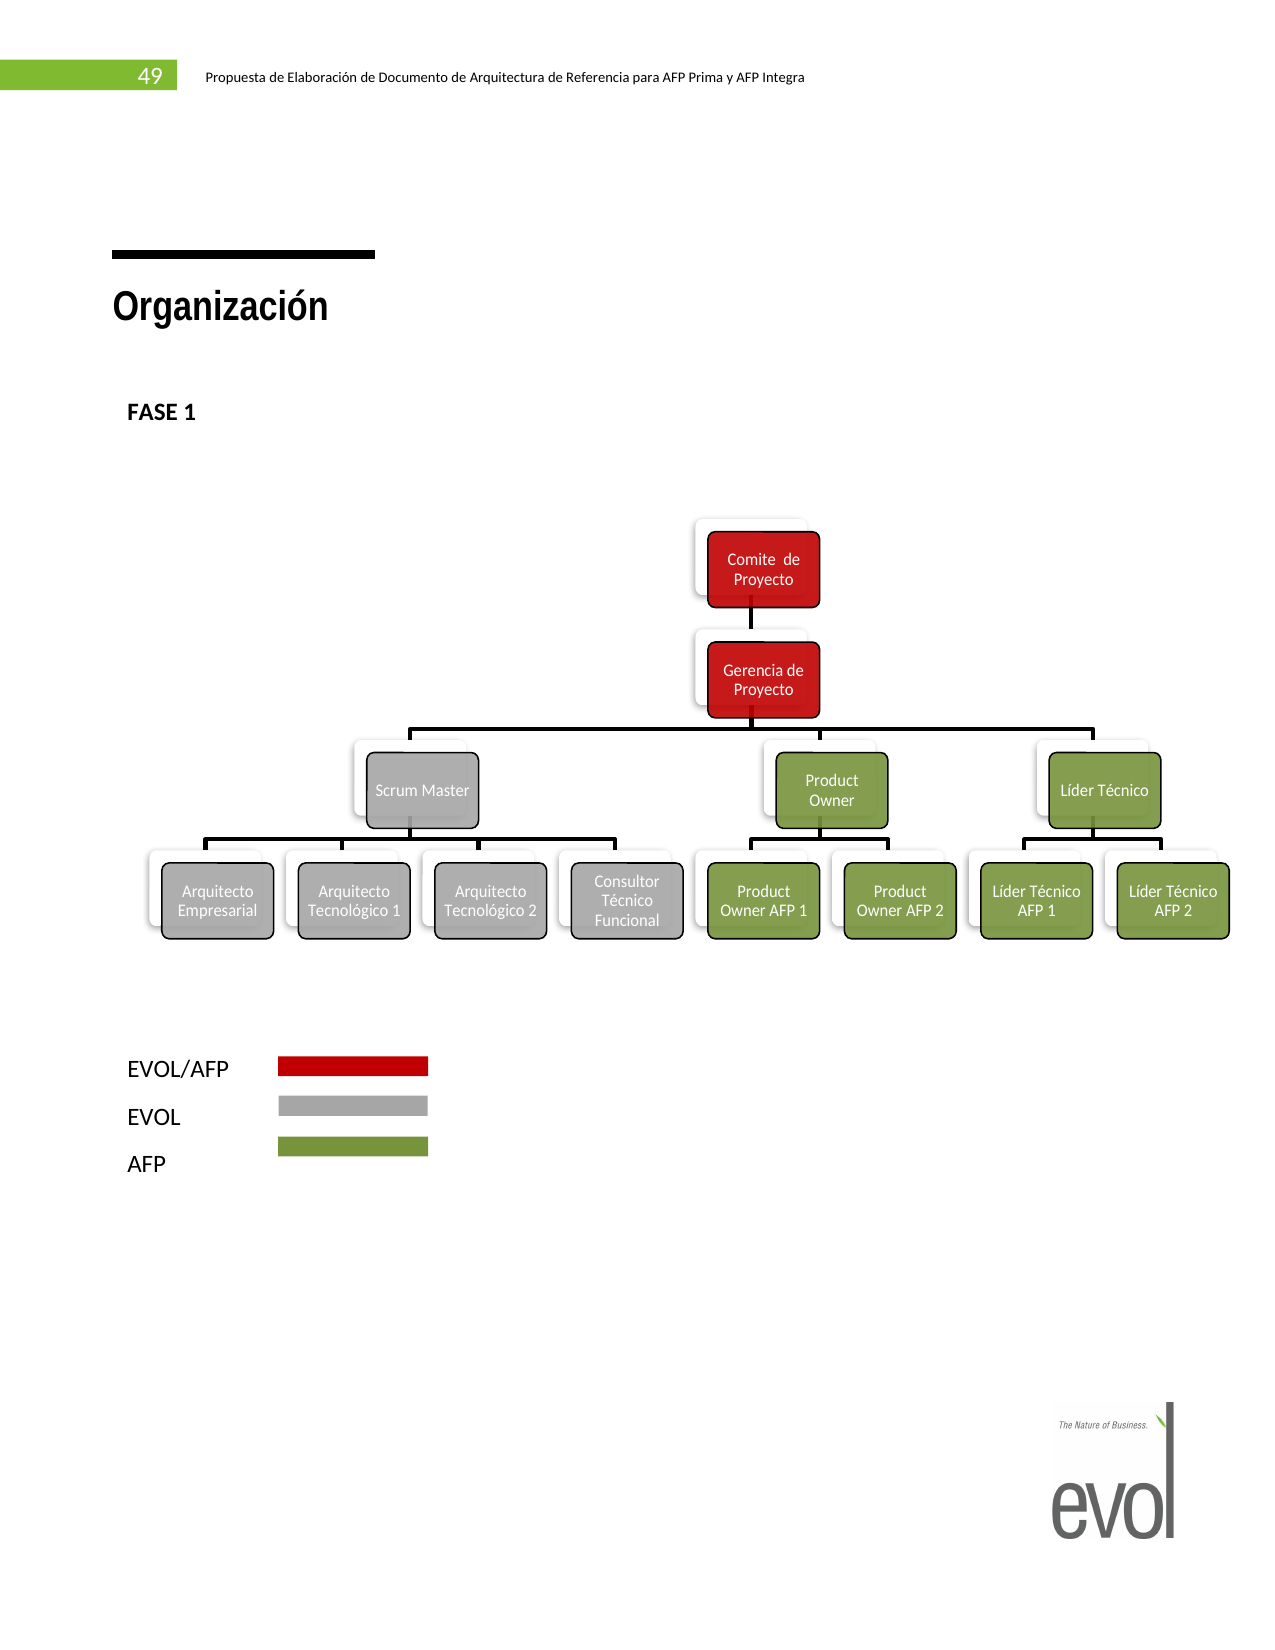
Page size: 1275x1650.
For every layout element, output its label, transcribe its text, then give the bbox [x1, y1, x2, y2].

text EVOL [127, 1101, 1200, 1131]
subtitle Organización [112, 281, 1200, 329]
text AFP [127, 1148, 1200, 1179]
text FASE 1 [127, 396, 1200, 427]
picture [1052, 1402, 1174, 1539]
text EVOL/AFP [127, 1053, 1200, 1084]
